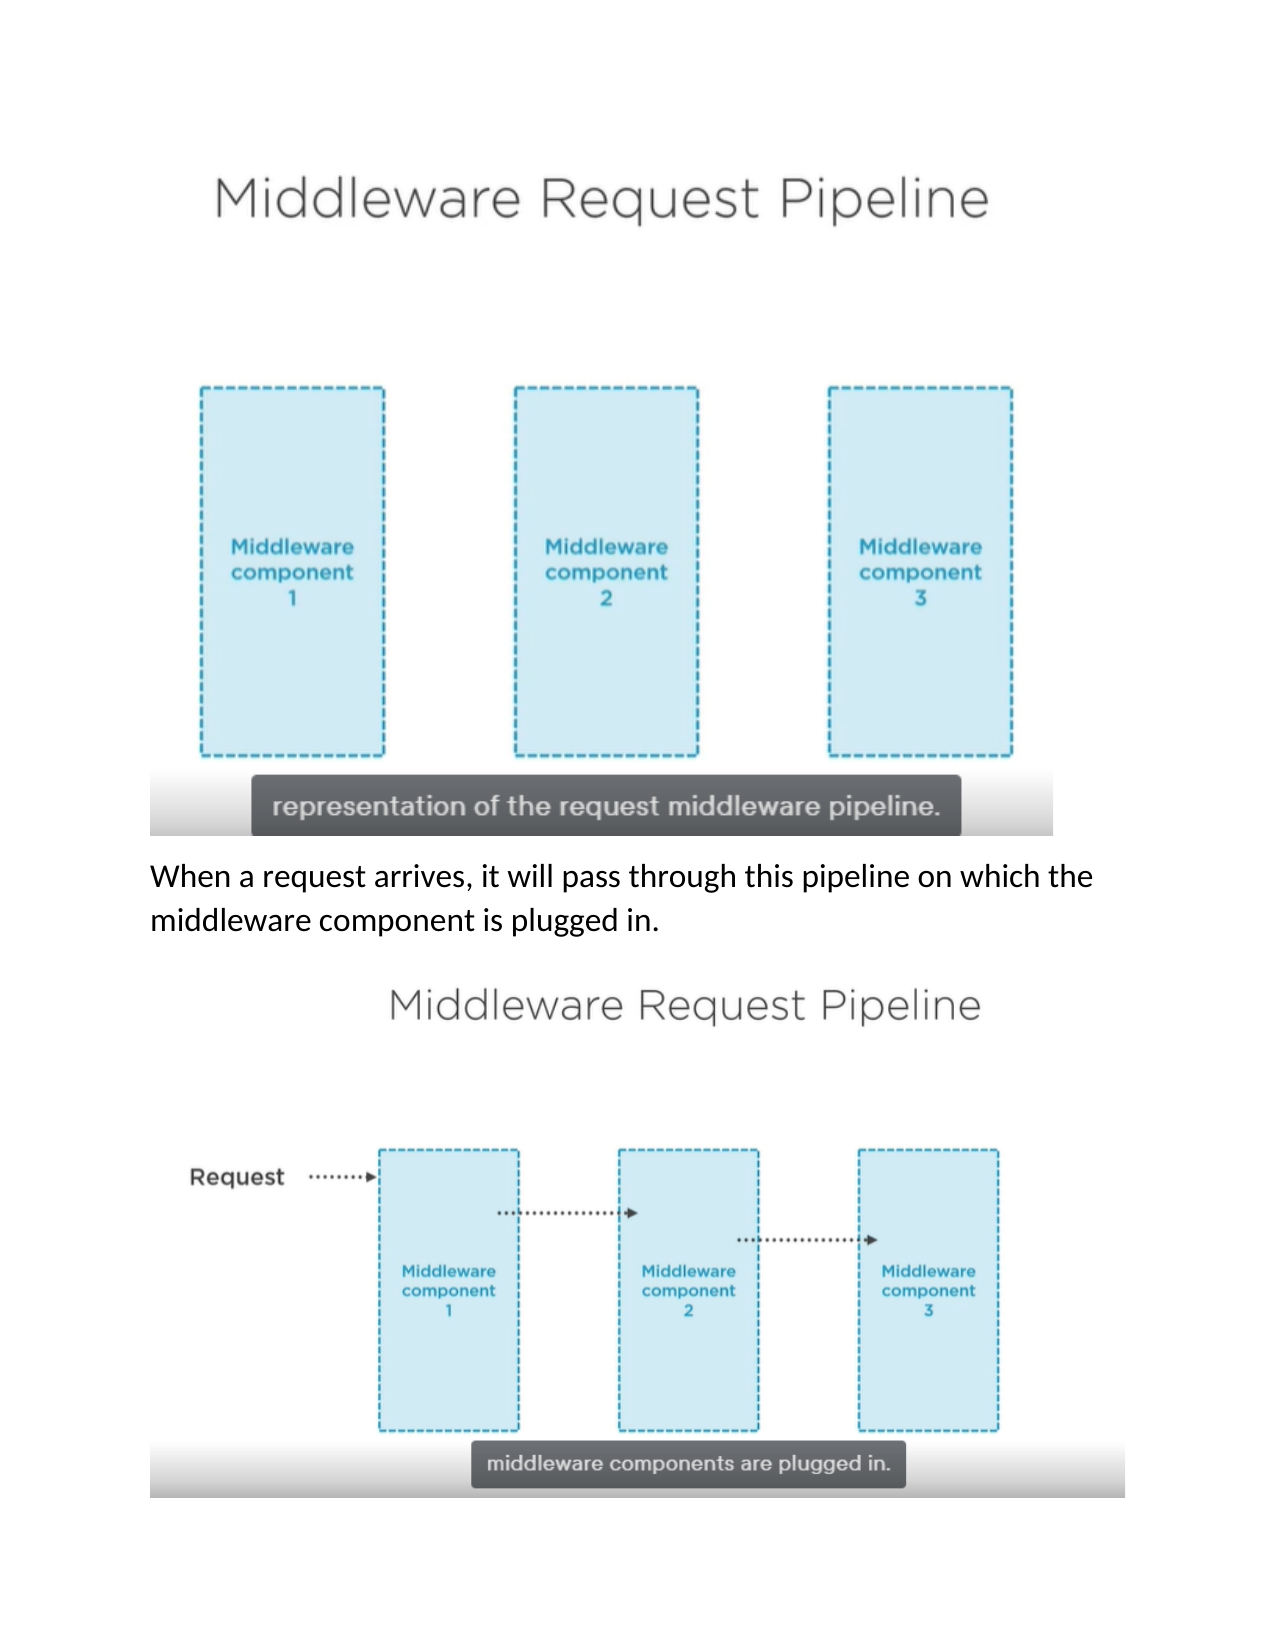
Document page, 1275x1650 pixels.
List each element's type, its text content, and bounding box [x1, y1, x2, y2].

picture [150, 959, 1125, 1498]
text When a request arrives, it will pass through this pipeline on which the middleware component is plugged in. [150, 855, 1125, 939]
picture [150, 150, 1054, 836]
